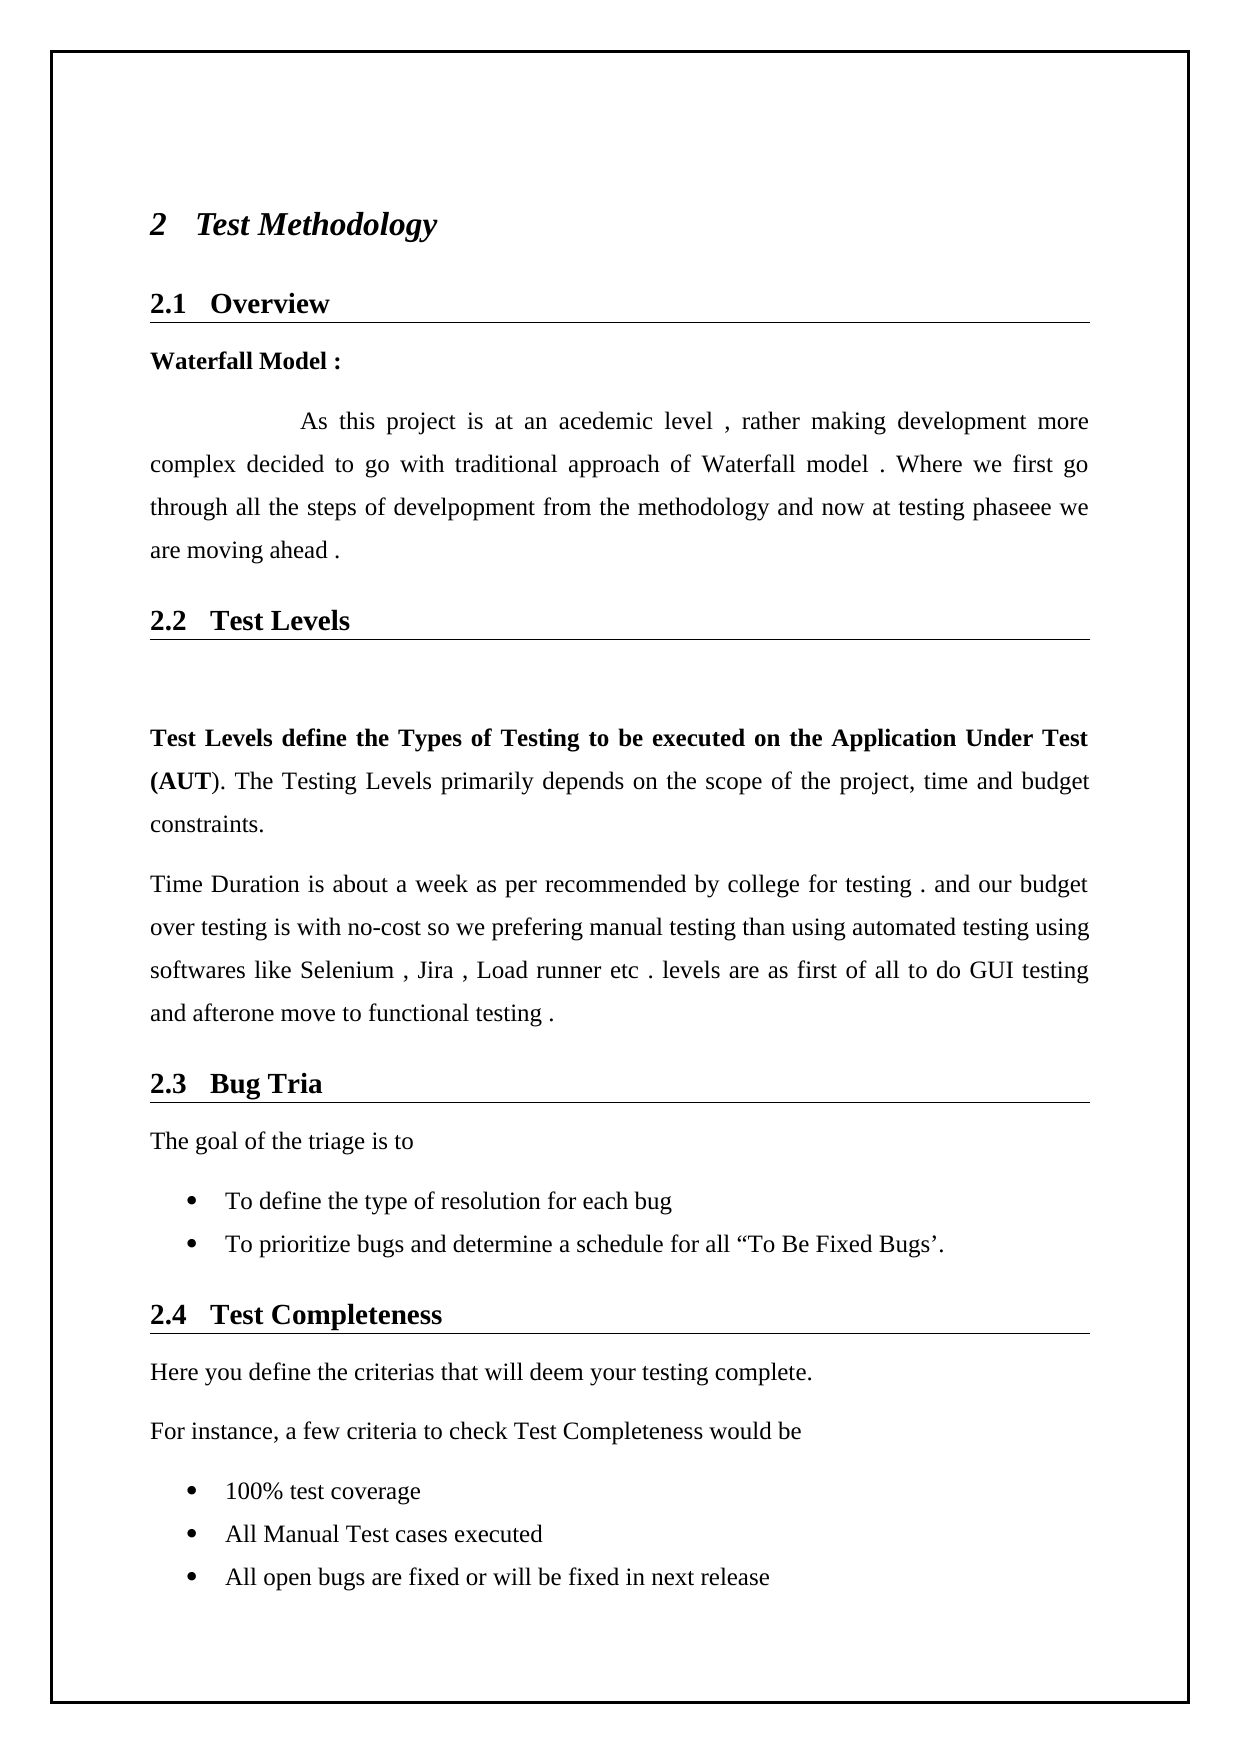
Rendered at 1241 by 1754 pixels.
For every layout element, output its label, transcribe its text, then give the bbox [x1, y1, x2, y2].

text Time Duration is about a week as per recommended by college for testing . and our budget over testing is with no-cost so we prefering manual testing than using automated testing using softwares like Selenium , Jira , Load runner etc . levels are as first of all to do GUI testing and afterone move to functional testing . [150, 869, 1090, 1027]
subtitle Test Completeness [150, 1297, 1090, 1333]
subtitle Bug Tria [150, 1066, 1090, 1102]
text For instance, a few criteria to check Test Completeness would be [150, 1416, 1090, 1445]
list All Manual Test cases executed [187, 1519, 1090, 1548]
list To prioritize bugs and determine a schedule for all “To Be Fixed Bugs’. [187, 1229, 1090, 1258]
text The goal of the triage is to [150, 1126, 1090, 1155]
subtitle Test Levels [150, 603, 1090, 639]
text Test Levels define the Types of Testing to be executed on the Application Under Test (AUT). The Testing Levels primarily depends on the scope of the project, time and budget constraints. [150, 723, 1090, 838]
list To define the type of resolution for each bug [187, 1186, 1090, 1214]
subtitle Overview [150, 286, 1090, 322]
text As this project is at an acedemic level , rather making development more complex decided to go with traditional approach of Waterfall model . Where we first go through all the steps of develpopment from the methodology and now at testing phaseee we are moving ahead . [150, 406, 1090, 564]
list All open bugs are fixed or will be fixed in next release [187, 1562, 1090, 1591]
subtitle Test Methodology [150, 204, 1090, 242]
list 100% test coverage [187, 1476, 1090, 1505]
text Waterfall Model : [150, 346, 1090, 375]
text Here you define the criterias that will deem your testing complete. [150, 1357, 1090, 1385]
